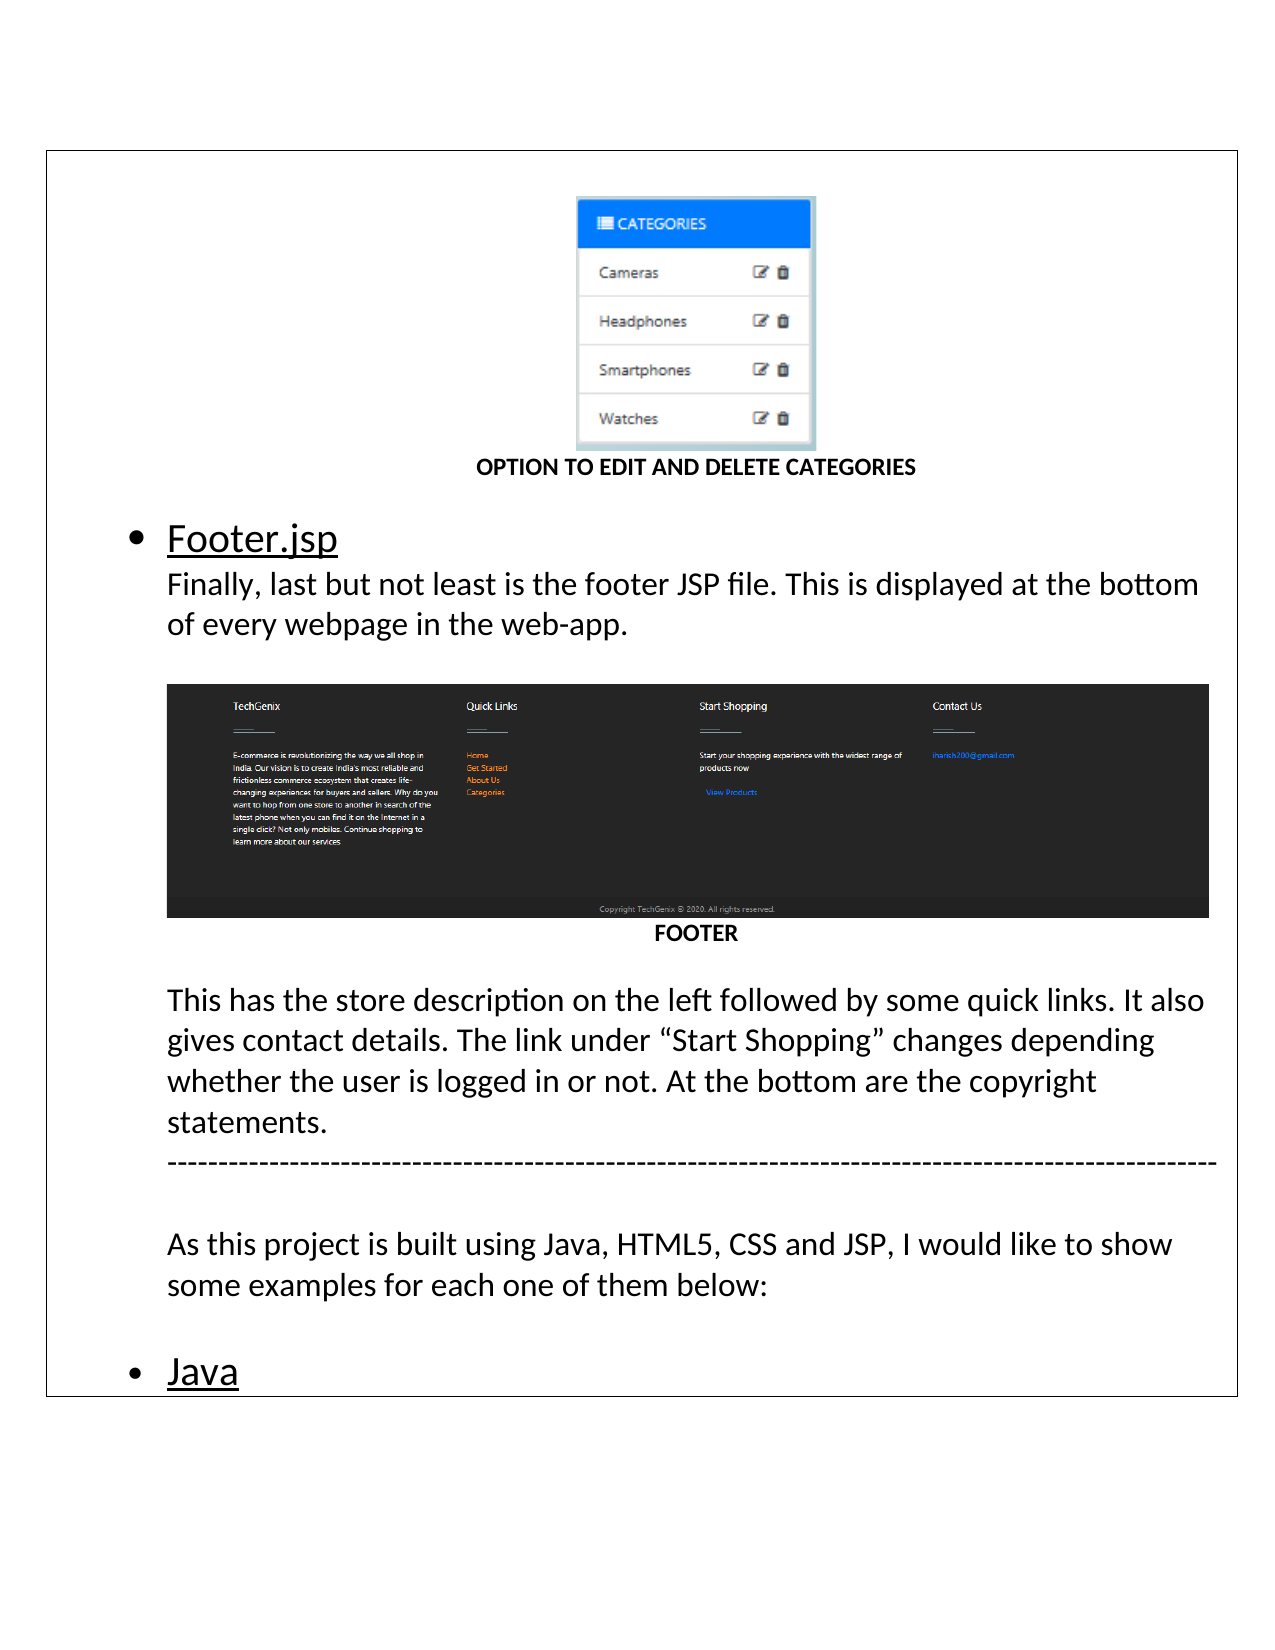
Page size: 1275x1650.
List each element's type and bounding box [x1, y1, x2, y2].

table_header [47, 151, 1237, 1396]
picture [166, 684, 1209, 918]
picture [576, 196, 817, 451]
